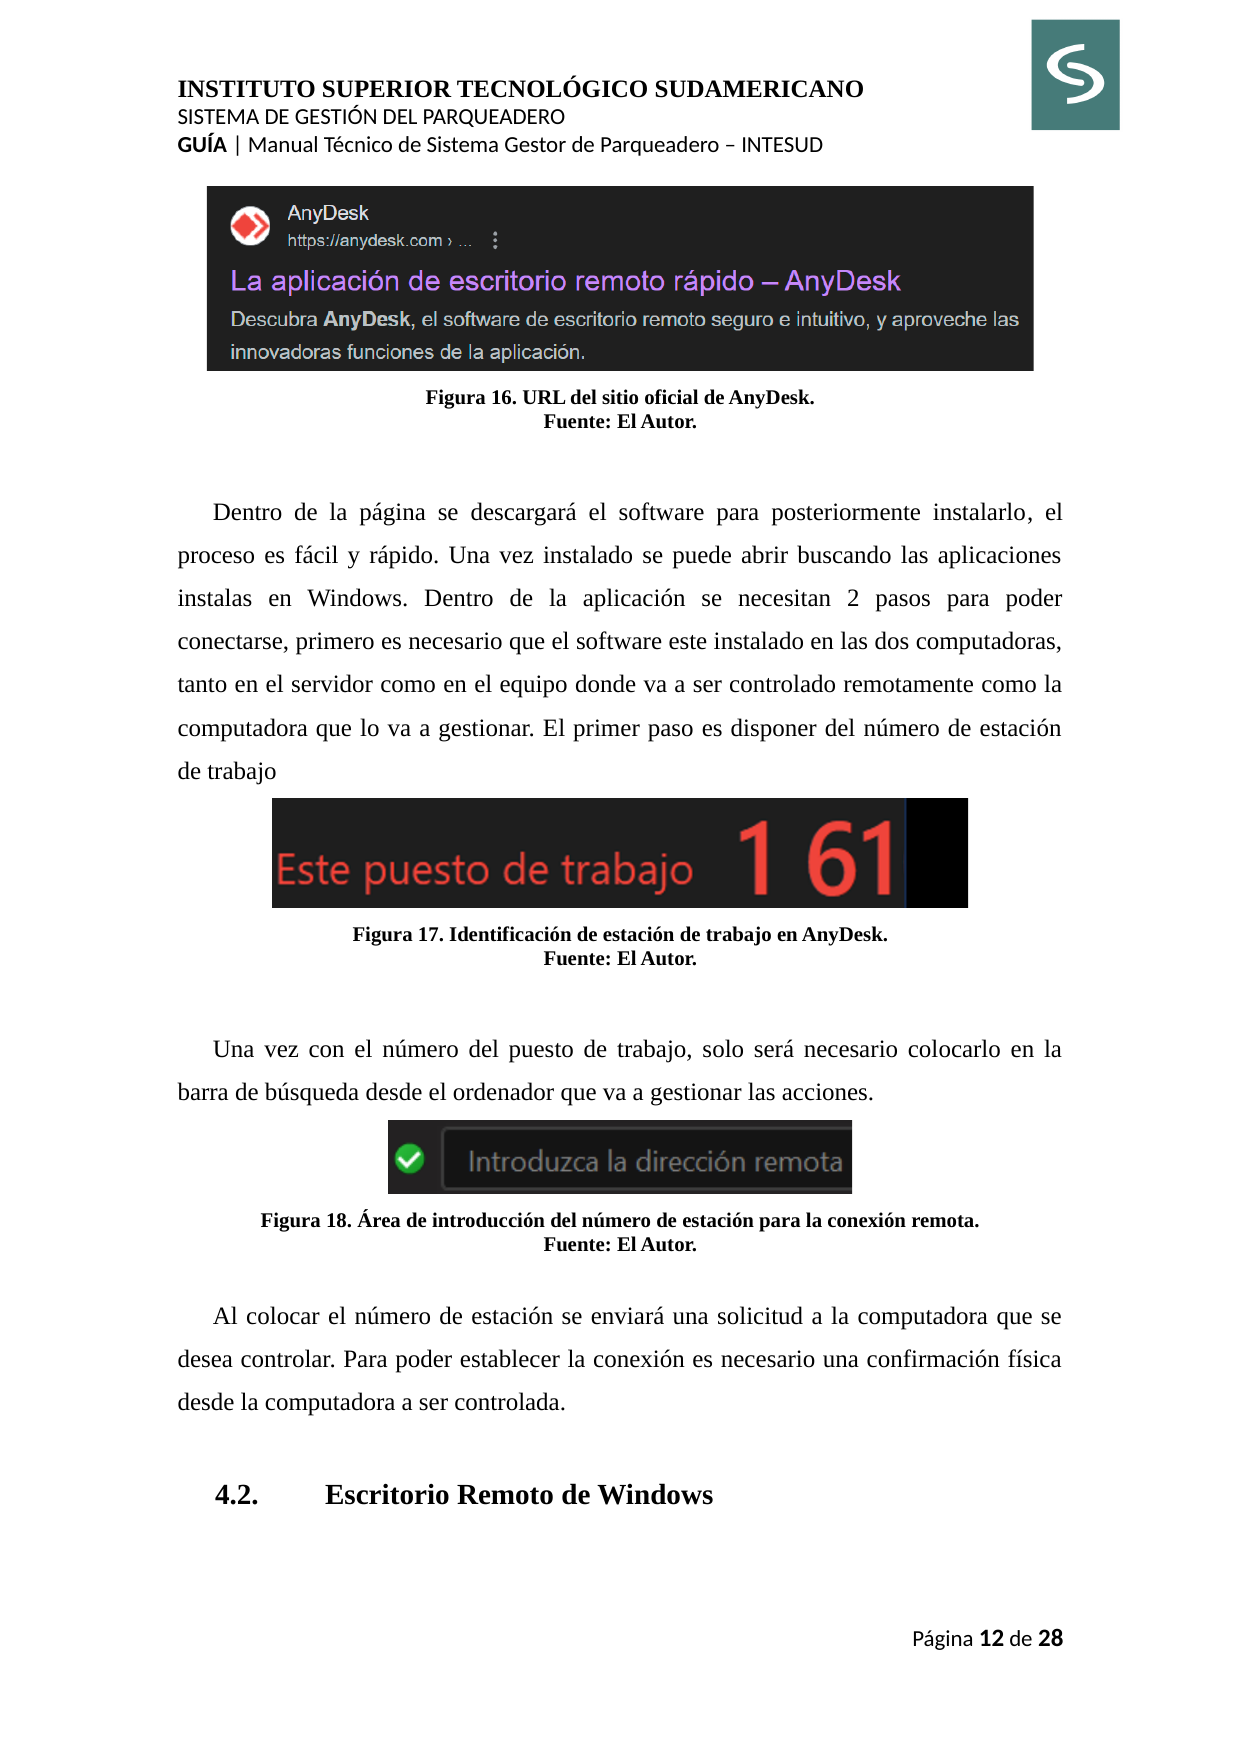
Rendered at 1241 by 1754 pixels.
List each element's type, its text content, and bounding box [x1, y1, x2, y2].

text Fuente: El Autor. [177, 946, 1063, 970]
picture [272, 798, 969, 908]
picture [206, 186, 1034, 371]
subtitle Escritorio Remoto de Windows [215, 1477, 1063, 1511]
text Al colocar el número de estación se enviará una solicitud a la computadora que se desea controlar. Para poder establecer la conexión es necesario una confirmación física desde la computadora a ser controlada. [177, 1301, 1063, 1416]
picture [388, 1120, 853, 1194]
text Una vez con el número del puesto de trabajo, solo será necesario colocarlo en la barra de búsqueda desde el ordenador que va a gestionar las acciones. [177, 1034, 1063, 1106]
text Figura 16. URL del sitio oficial de AnyDesk. [177, 385, 1063, 409]
text Figura 17. Identificación de estación de trabajo en AnyDesk. [177, 922, 1063, 946]
text Dentro de la página se descargará el software para posteriormente instalarlo, el proceso es fácil y rápido. Una vez instalado se puede abrir buscando las aplicaciones instalas en Windows. Dentro de la aplicación se necesitan 2 pasos para poder conectarse, primero es necesario que el software este instalado en las dos computadoras, tanto en el servidor como en el equipo donde va a ser controlado remotamente como la computadora que lo va a gestionar. El primer paso es disponer del número de estación de trabajo [177, 497, 1063, 784]
text Figura 18. Área de introducción del número de estación para la conexión remota. [177, 1208, 1063, 1232]
text Fuente: El Autor. [177, 409, 1063, 433]
text Fuente: El Autor. [177, 1232, 1063, 1256]
picture [1028, 18, 1123, 132]
